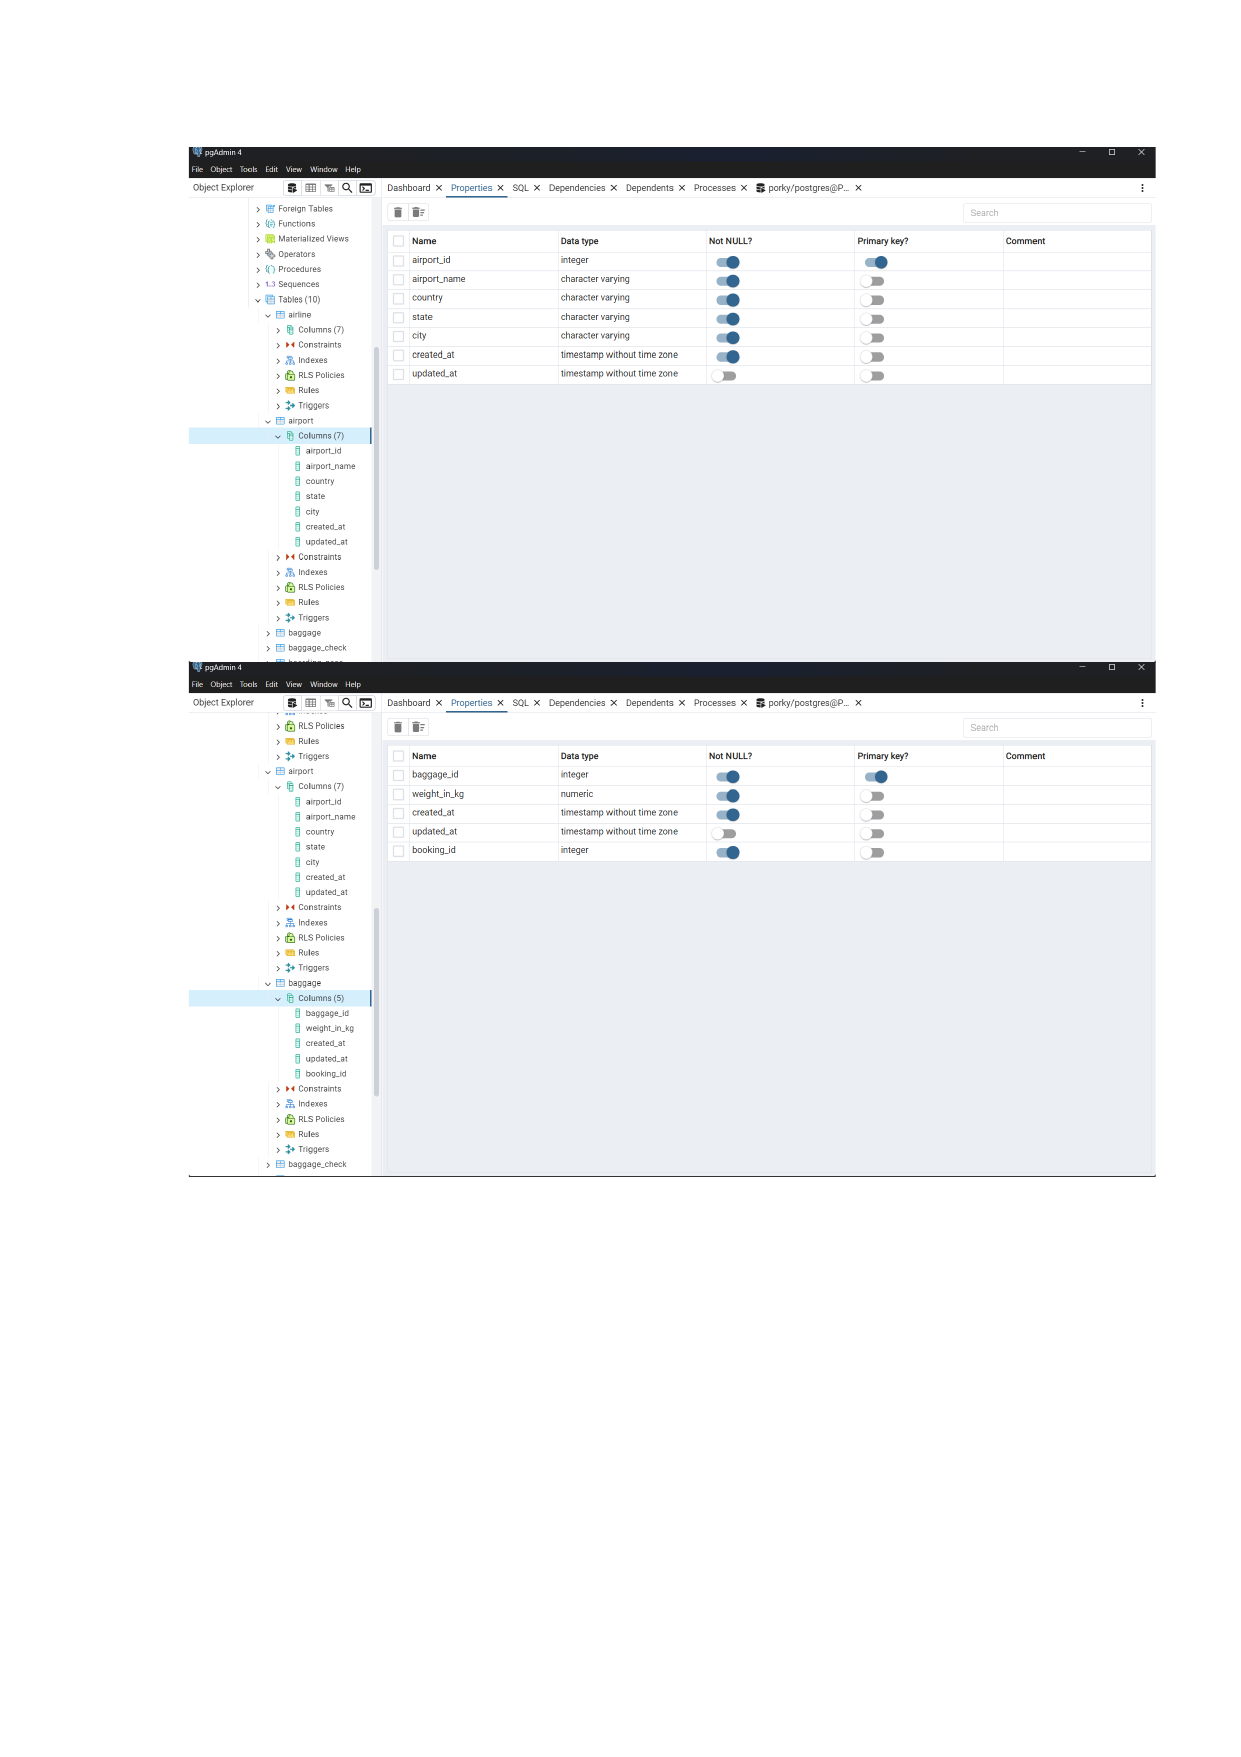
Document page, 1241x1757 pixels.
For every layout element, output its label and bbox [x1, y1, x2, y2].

picture [188, 147, 1156, 1177]
